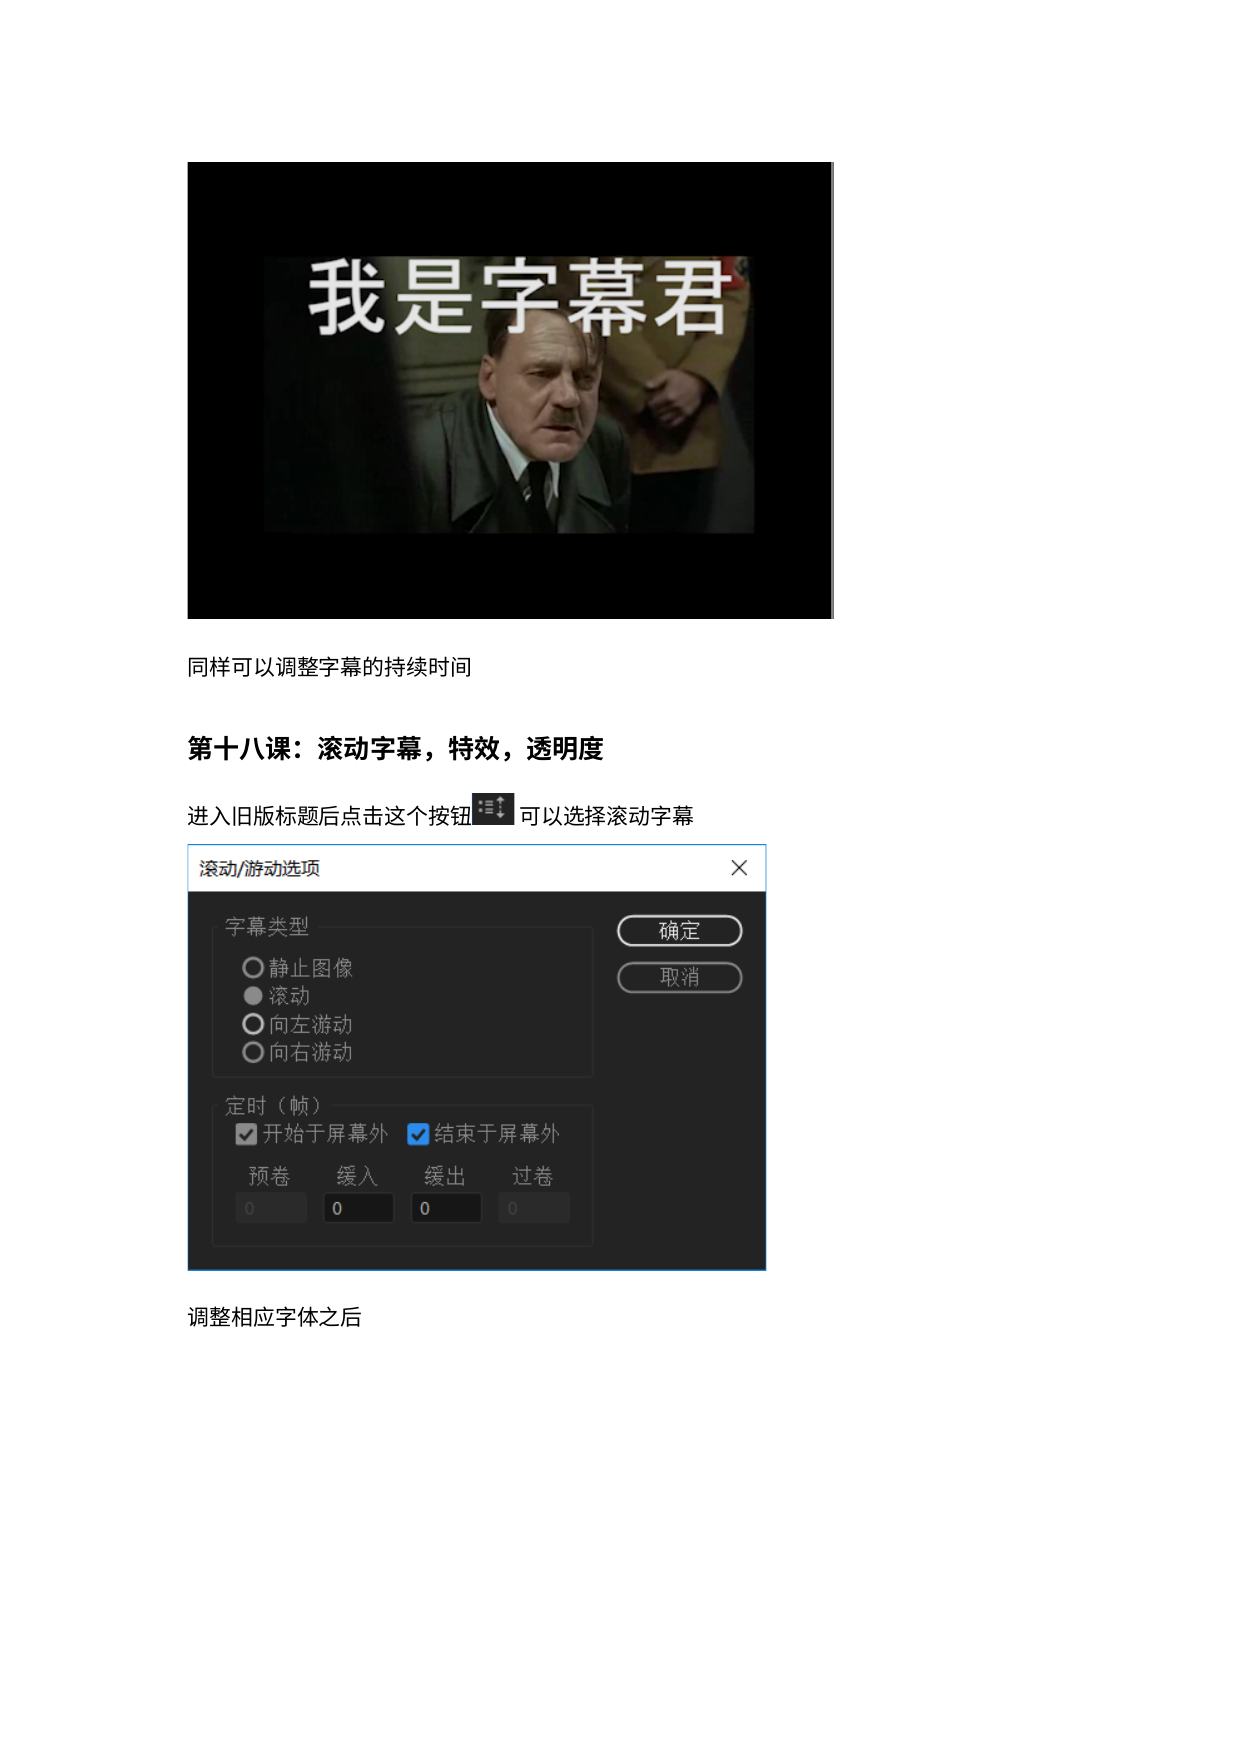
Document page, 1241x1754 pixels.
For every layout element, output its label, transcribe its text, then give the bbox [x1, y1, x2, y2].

text 第十八课：滚动字幕，特效，透明度 [187, 714, 1053, 779]
text 同样可以调整字幕的持续时间 [187, 649, 1053, 682]
picture [187, 844, 767, 1271]
picture [471, 793, 515, 825]
text 进入旧版标题后点击这个按钮 可以选择滚动字幕 [187, 779, 1053, 844]
picture [187, 162, 834, 619]
text 调整相应字体之后 [187, 1299, 1053, 1332]
